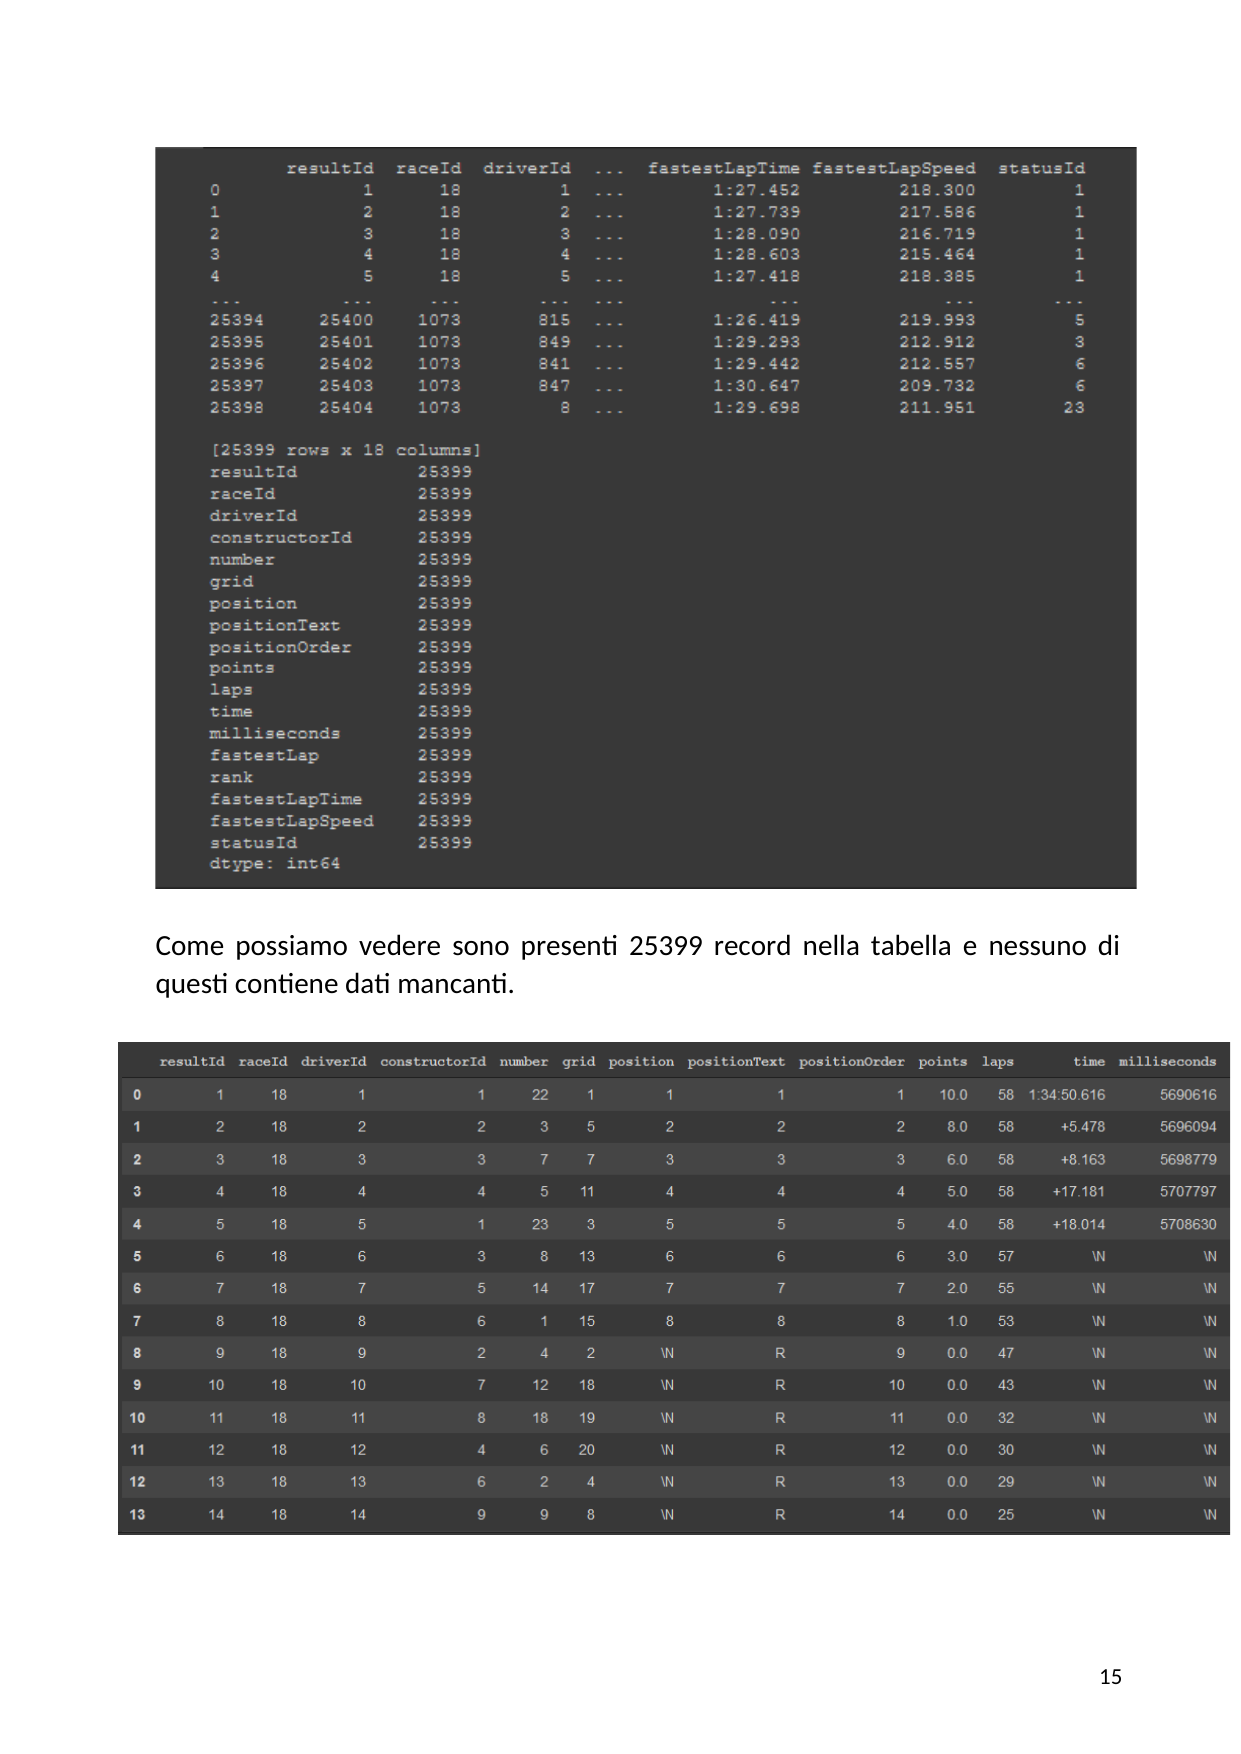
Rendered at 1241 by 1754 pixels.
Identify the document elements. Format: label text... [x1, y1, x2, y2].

picture [118, 1042, 1231, 1535]
text Come possiamo vedere sono presenti 25399 record nella tabella e nessuno di questi contiene dati mancanti. [155, 927, 1122, 1001]
picture [155, 147, 1137, 889]
